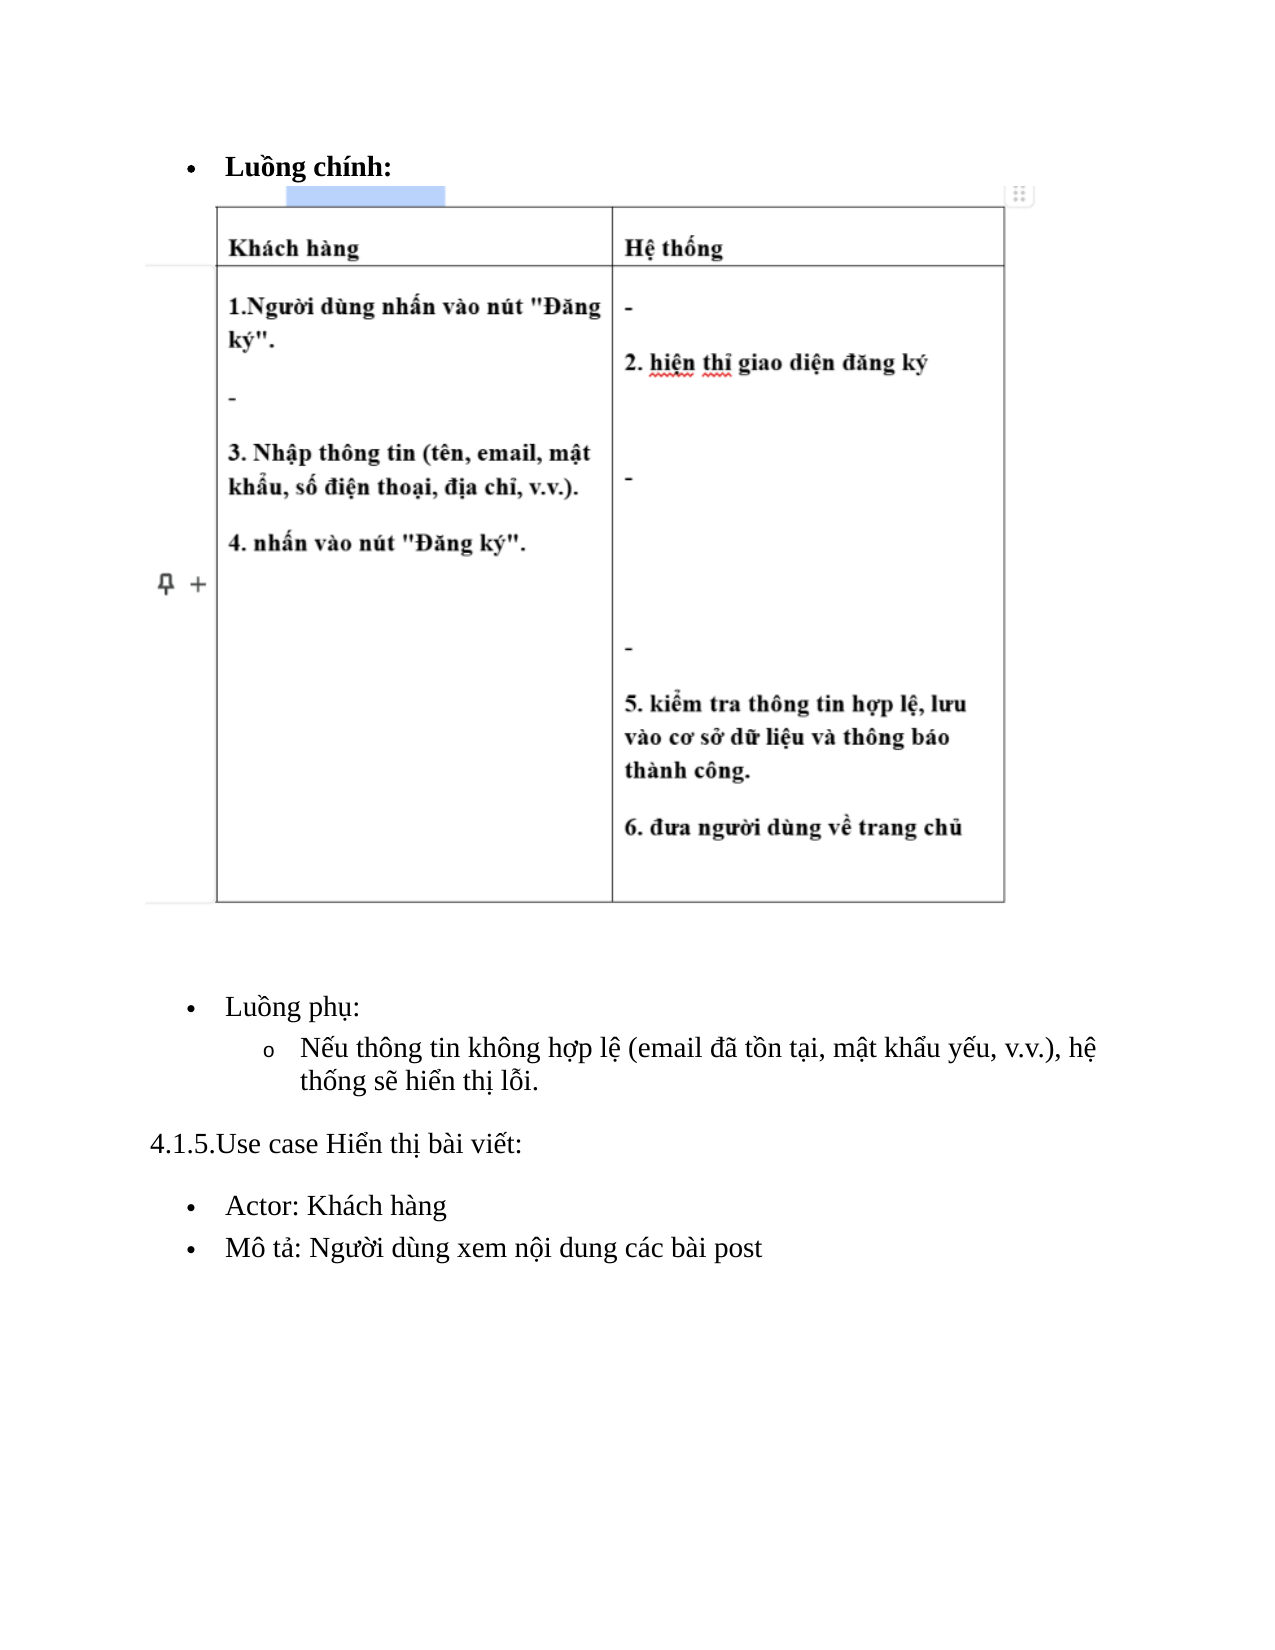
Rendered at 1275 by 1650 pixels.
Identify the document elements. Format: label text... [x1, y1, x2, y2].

list Luồng chính: [187, 150, 1125, 183]
list Mô tả: Người dùng xem nội dung các bài post [187, 1189, 1125, 1222]
picture [144, 186, 1116, 939]
list Actor: Khách hàng [187, 1147, 1125, 1180]
text 4.1.5.Use case Hiển thị bài viết: [150, 1084, 1125, 1118]
list Nếu thông tin không hợp lệ (email đã tồn tại, mật khẩu yếu, v.v.), hệ thống sẽ hiển thị lỗi. [262, 989, 1125, 1055]
